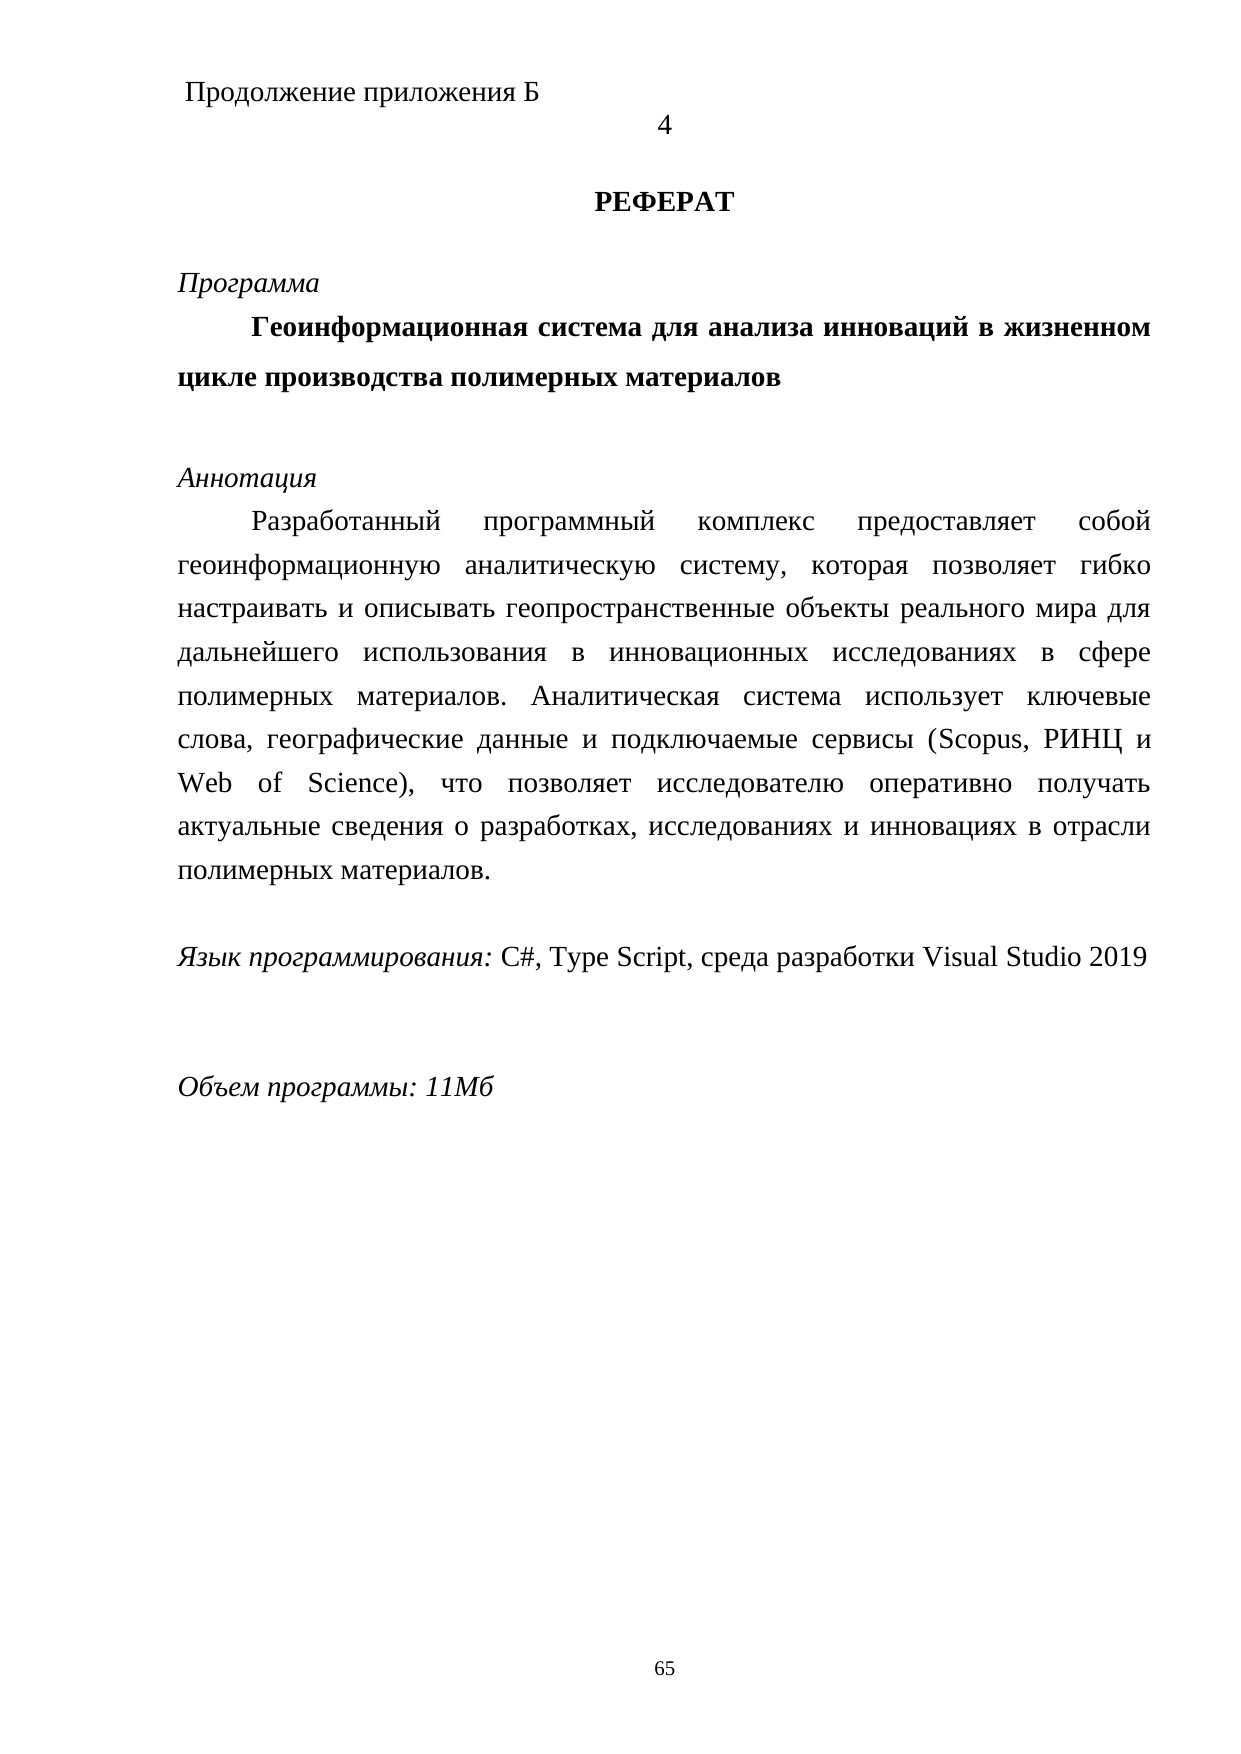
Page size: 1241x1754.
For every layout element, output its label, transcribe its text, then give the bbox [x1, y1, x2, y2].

text Программа [177, 265, 1152, 299]
text Разработанный программный комплекс предоставляет собой геоинформационную аналитическую систему, которая позволяет гибко настраивать и описывать геопространственные объекты реального мира для дальнейшего использования в инновационных исследованиях в сфере полимерных материалов. Аналитическая система использует ключевые слова, географические данные и подключаемые сервисы (Scopus, РИНЦ и Web of Science), что позволяет исследователю оперативно получать актуальные сведения о разработках, исследованиях и инновациях в отрасли полимерных материалов. [177, 503, 1152, 885]
text Объем программы: 11Мб [177, 1069, 1152, 1103]
text РЕФЕРАТ [177, 184, 1152, 218]
text Геоинформационная система для анализа инноваций в жизненном цикле производства полимерных материалов [177, 309, 1152, 393]
text Язык программирования: C#, Type Script, среда разработки Visual Studio 2019 [177, 939, 1152, 972]
text Аннотация [177, 460, 1152, 493]
